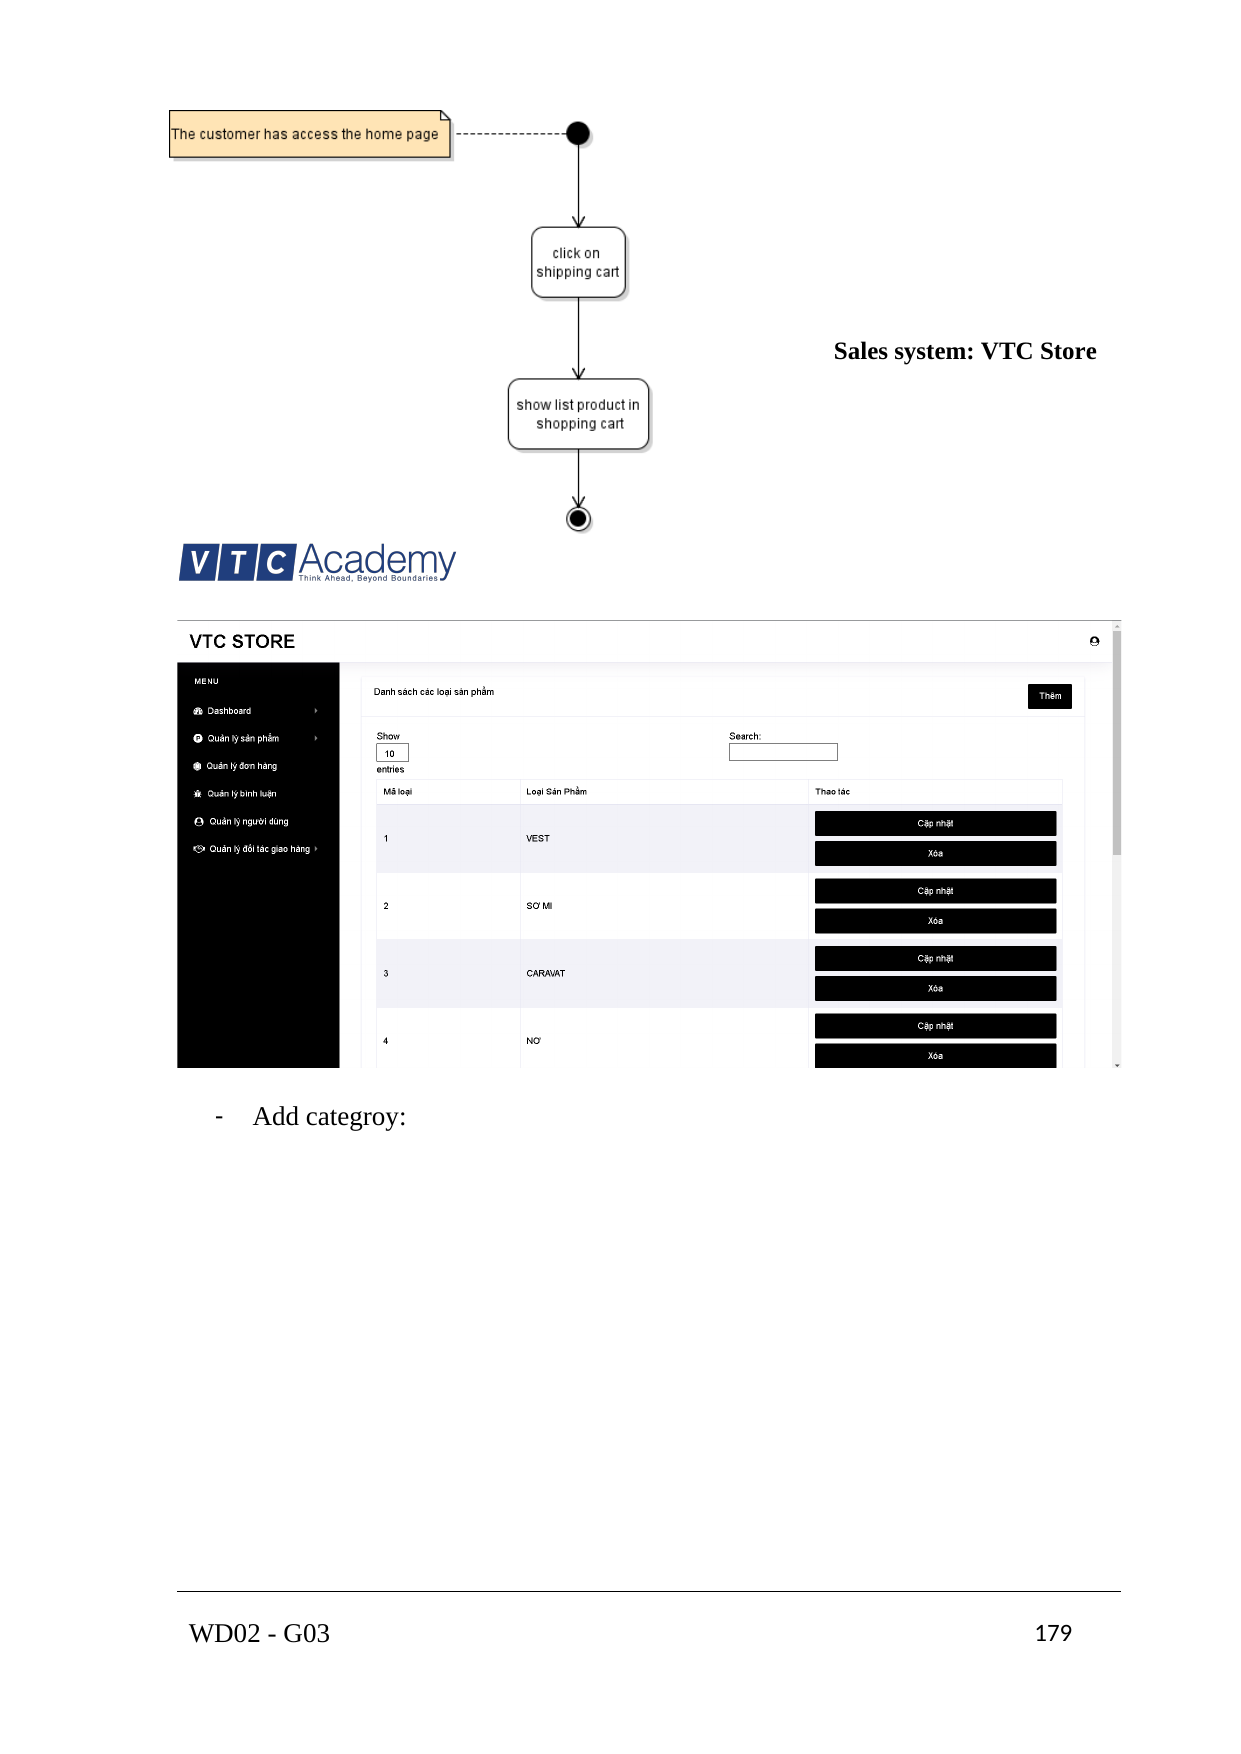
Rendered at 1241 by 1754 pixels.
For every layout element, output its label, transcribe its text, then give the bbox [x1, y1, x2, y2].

list Add categroy: [215, 1099, 1122, 1132]
picture [169, 110, 654, 591]
picture [177, 620, 1122, 1068]
